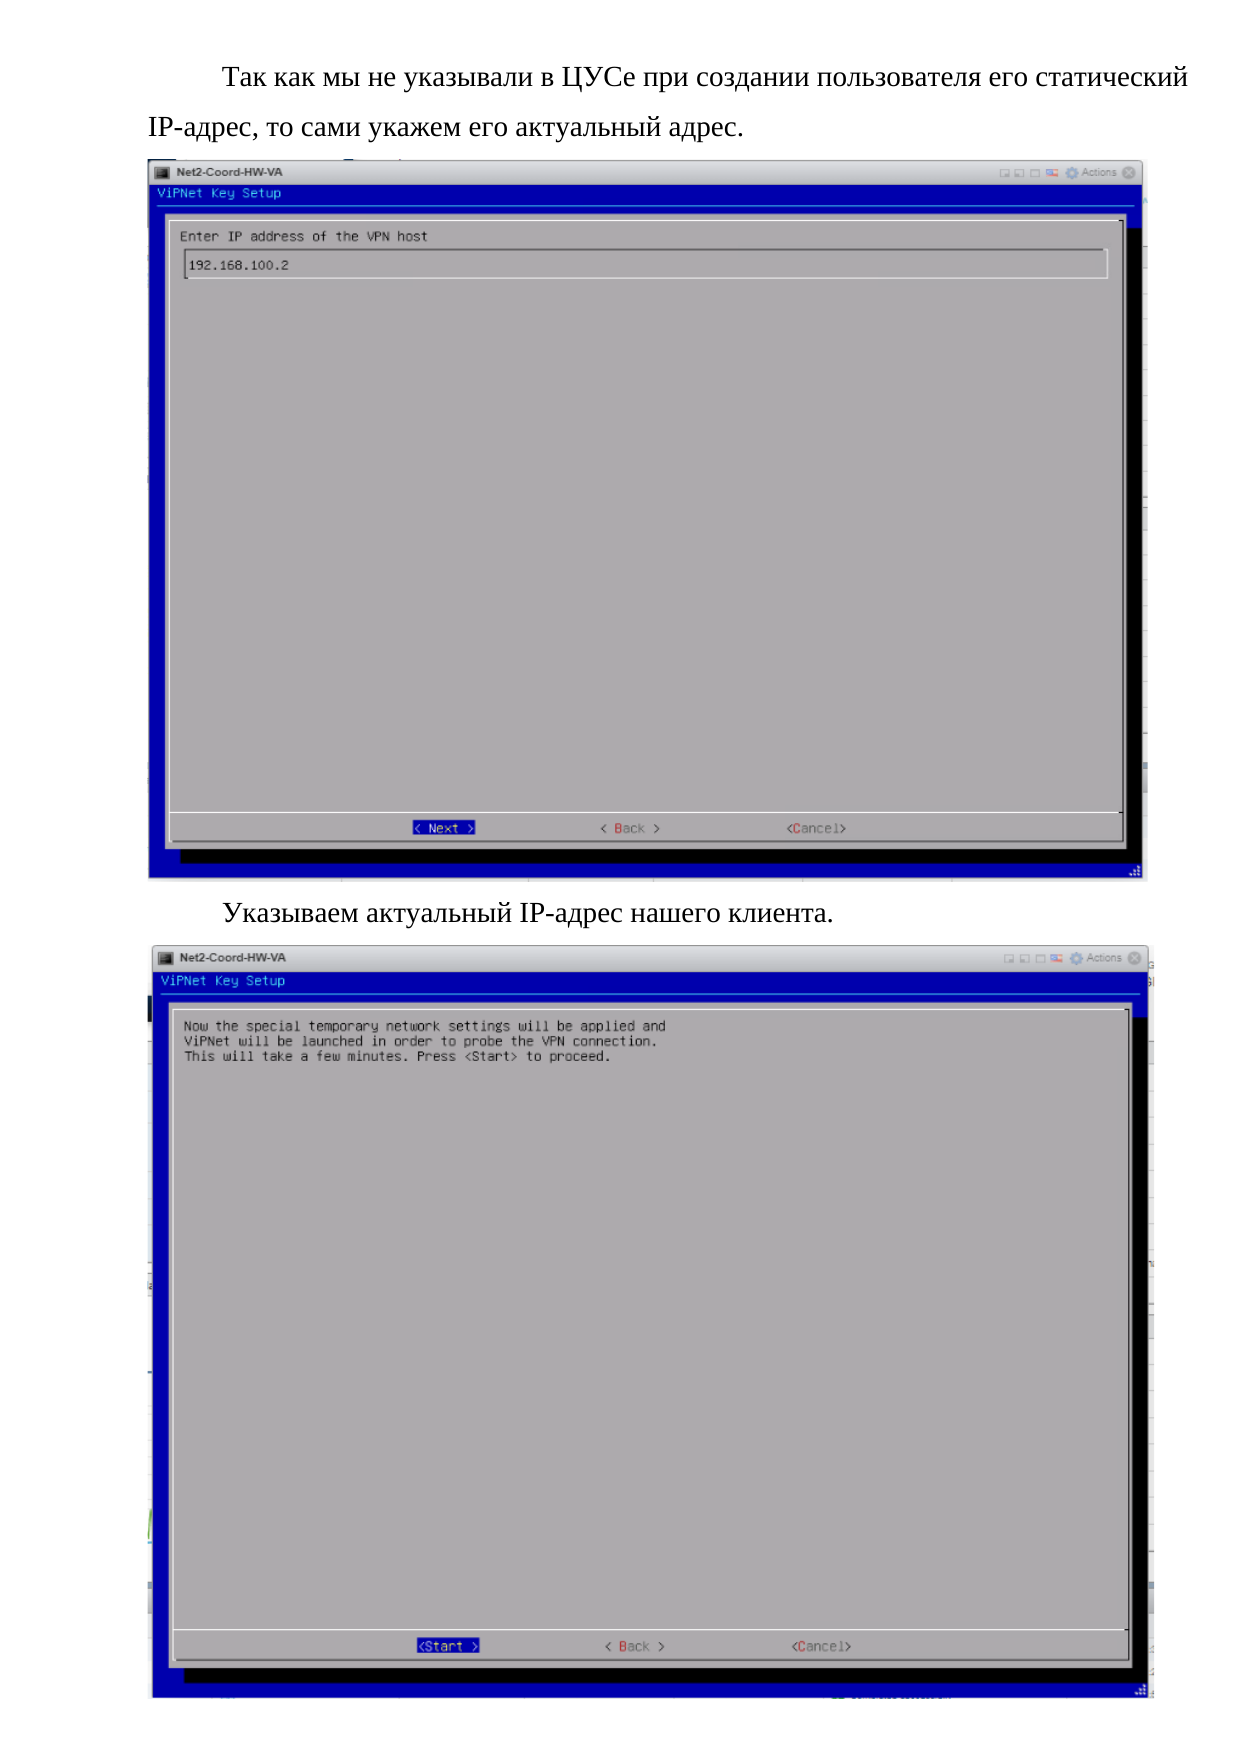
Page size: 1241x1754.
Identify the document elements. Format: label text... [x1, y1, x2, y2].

picture [147, 945, 1155, 1699]
text Указываем актуальный IP-адрес нашего клиента. [148, 896, 1211, 929]
picture [147, 159, 1148, 882]
text Так как мы не указывали в ЦУСе при создании пользователя его статический IP-адрес, то сами укажем его актуальный адрес. [148, 59, 1211, 143]
